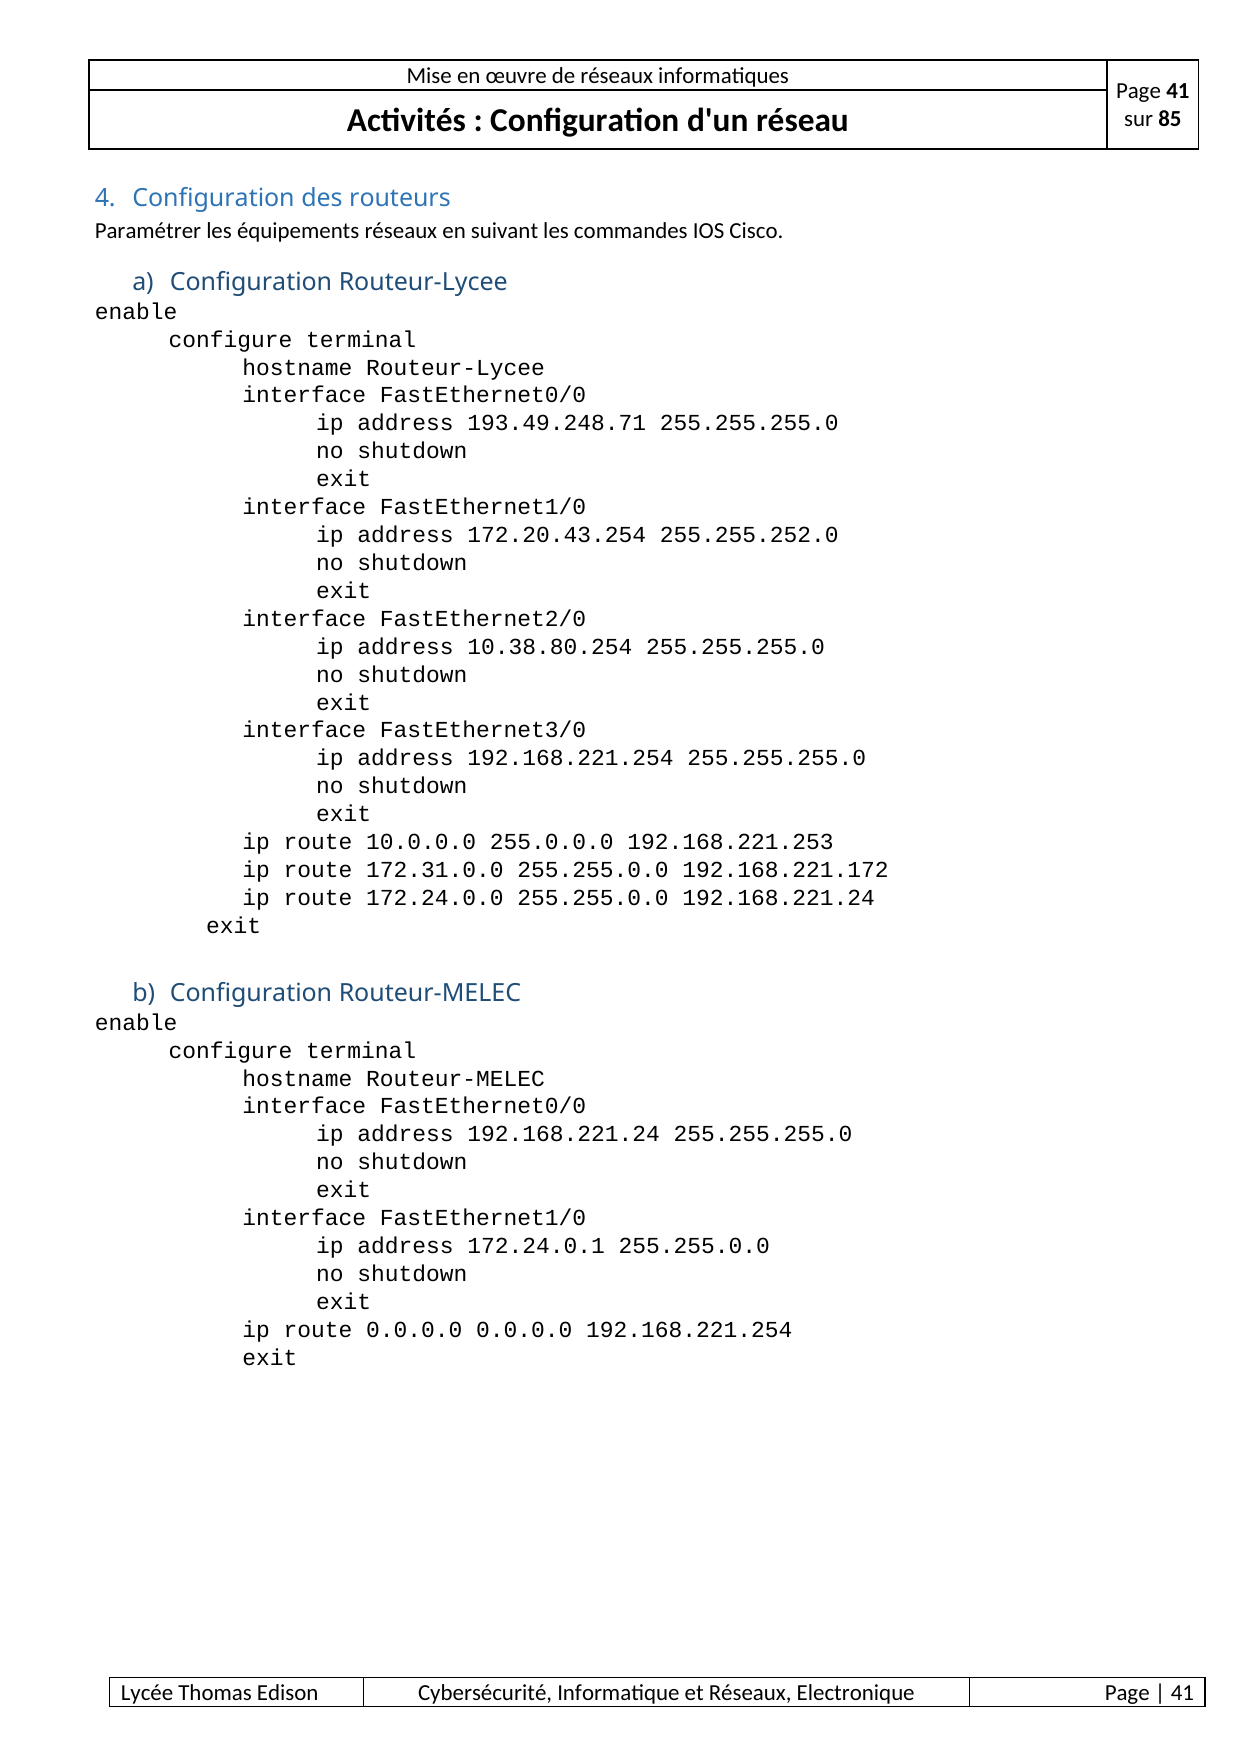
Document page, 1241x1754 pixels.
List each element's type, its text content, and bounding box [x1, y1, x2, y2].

subtitle Configuration Routeur-Lycee [132, 263, 1193, 297]
text ip address 192.168.221.254 255.255.255.0 [242, 747, 1193, 773]
text interface FastEthernet3/0 [242, 719, 1193, 745]
text ip route 0.0.0.0 0.0.0.0 192.168.221.254 [168, 1318, 1193, 1344]
text interface FastEthernet0/0 [168, 1095, 1193, 1121]
text no shutdown [316, 775, 1193, 801]
text ip route 10.0.0.0 255.0.0.0 192.168.221.253 [168, 831, 1193, 856]
text hostname Routeur-MELEC [168, 1067, 1193, 1093]
text exit [242, 579, 1193, 605]
text interface FastEthernet1/0 [168, 496, 1193, 521]
text no shutdown [242, 1151, 1193, 1177]
text no shutdown [316, 1262, 1193, 1288]
subtitle Configuration des routeurs [94, 180, 1193, 214]
text configure terminal [94, 328, 1193, 354]
text ip address 193.49.248.71 255.255.255.0 [242, 412, 1193, 438]
text ip address 172.20.43.254 255.255.252.0 [242, 523, 1193, 549]
text ip address 192.168.221.24 255.255.255.0 [242, 1123, 1193, 1149]
text enable [94, 300, 1193, 326]
text hostname Routeur-Lycee [168, 356, 1193, 382]
text exit [242, 691, 1193, 717]
text ip route 172.24.0.0 255.255.0.0 192.168.221.24 [168, 886, 1193, 912]
subtitle Configuration Routeur-MELEC [132, 974, 1193, 1008]
text exit [242, 803, 1193, 828]
text configure terminal [94, 1039, 1193, 1065]
text exit [168, 1346, 1193, 1372]
text no shutdown [316, 551, 1193, 577]
text interface FastEthernet0/0 [168, 384, 1193, 410]
text no shutdown [316, 663, 1193, 689]
text ip address 172.24.0.1 255.255.0.0 [316, 1234, 1193, 1260]
text interface FastEthernet1/0 [168, 1206, 1193, 1232]
text exit [242, 1178, 1193, 1204]
text interface FastEthernet2/0 [168, 607, 1193, 633]
text exit [316, 1290, 1193, 1316]
text ip address 10.38.80.254 255.255.255.0 [242, 635, 1193, 661]
text exit [242, 468, 1193, 493]
text ip route 172.31.0.0 255.255.0.0 192.168.221.172 [168, 858, 1193, 884]
text Paramétrer les équipements réseaux en suivant les commandes IOS Cisco. [94, 216, 1193, 244]
text exit [168, 914, 1193, 940]
text enable [94, 1011, 1193, 1037]
text no shutdown [316, 440, 1193, 466]
